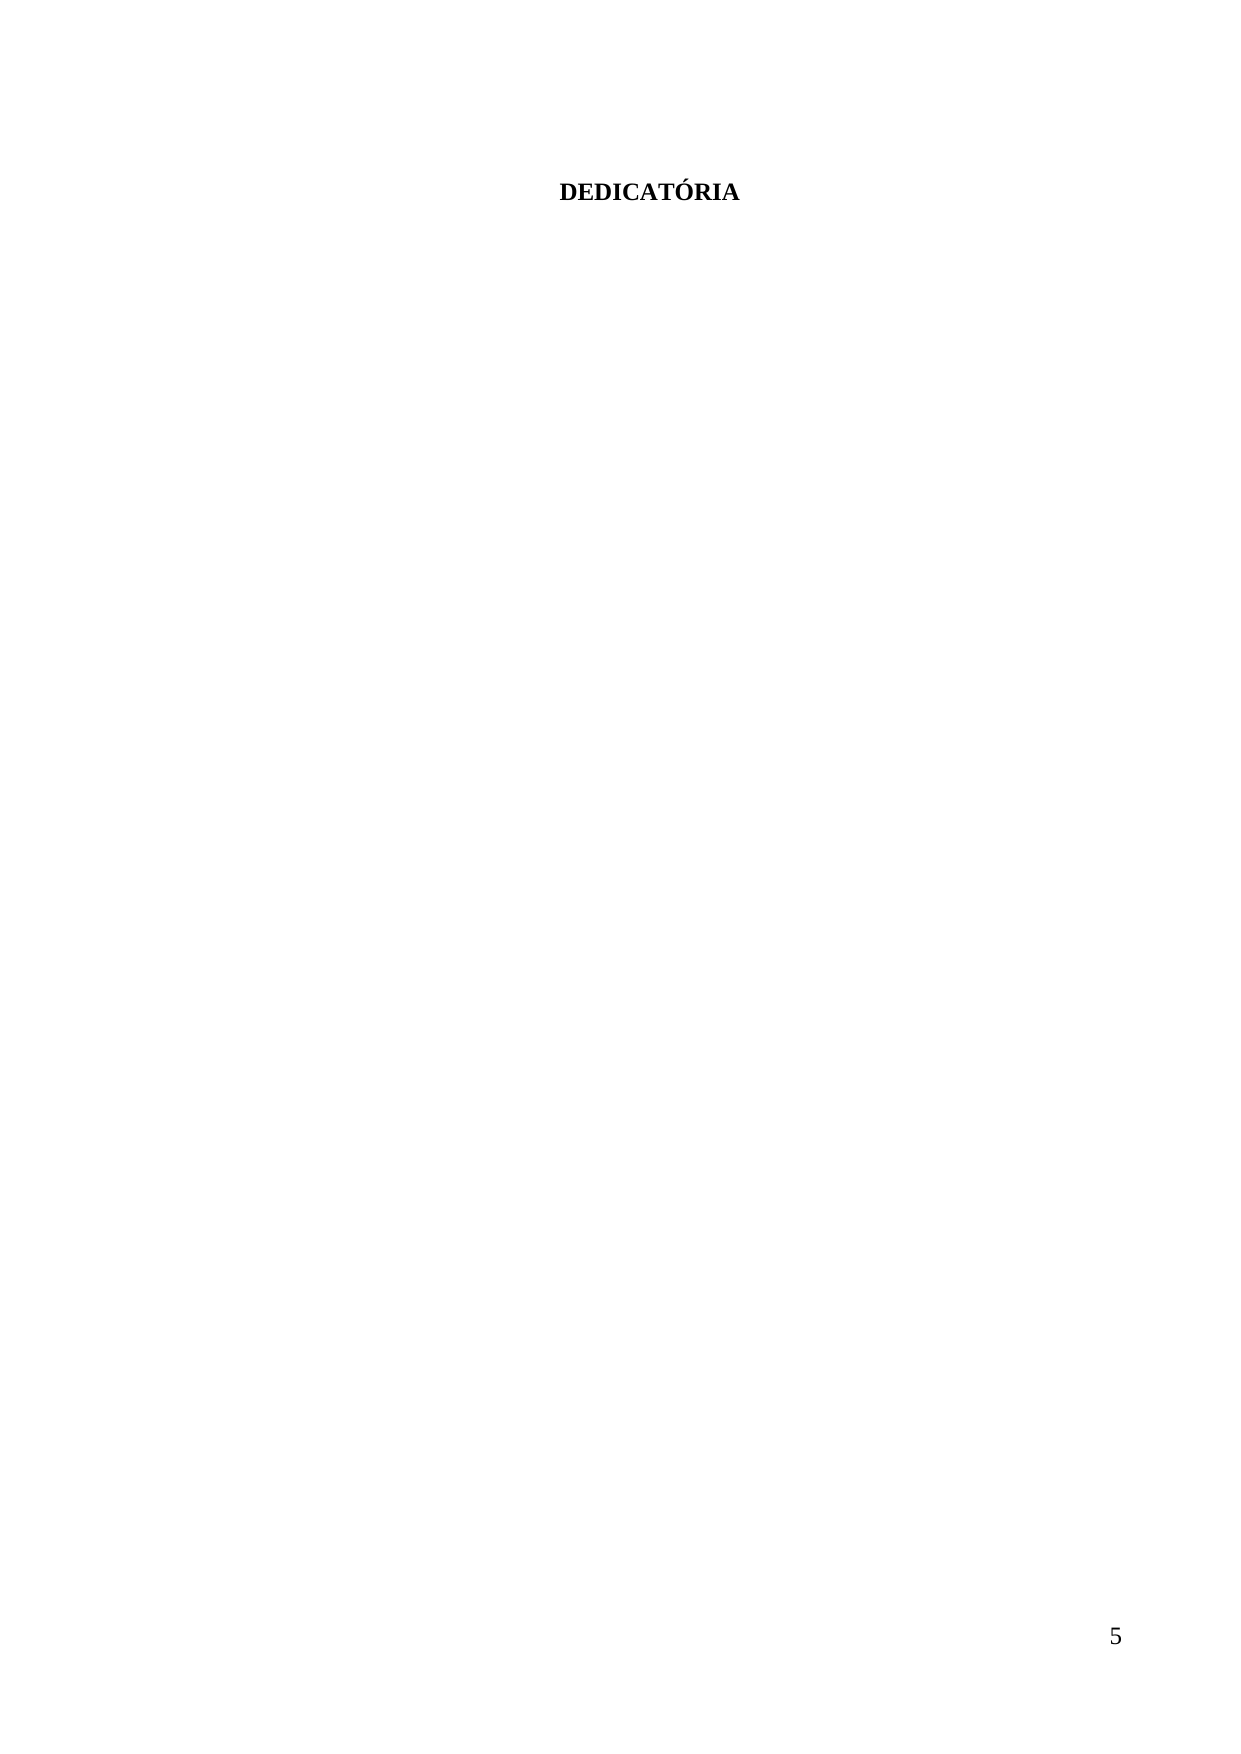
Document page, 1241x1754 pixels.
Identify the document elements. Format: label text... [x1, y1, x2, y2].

text DEDICATÓRIA [177, 177, 1122, 206]
